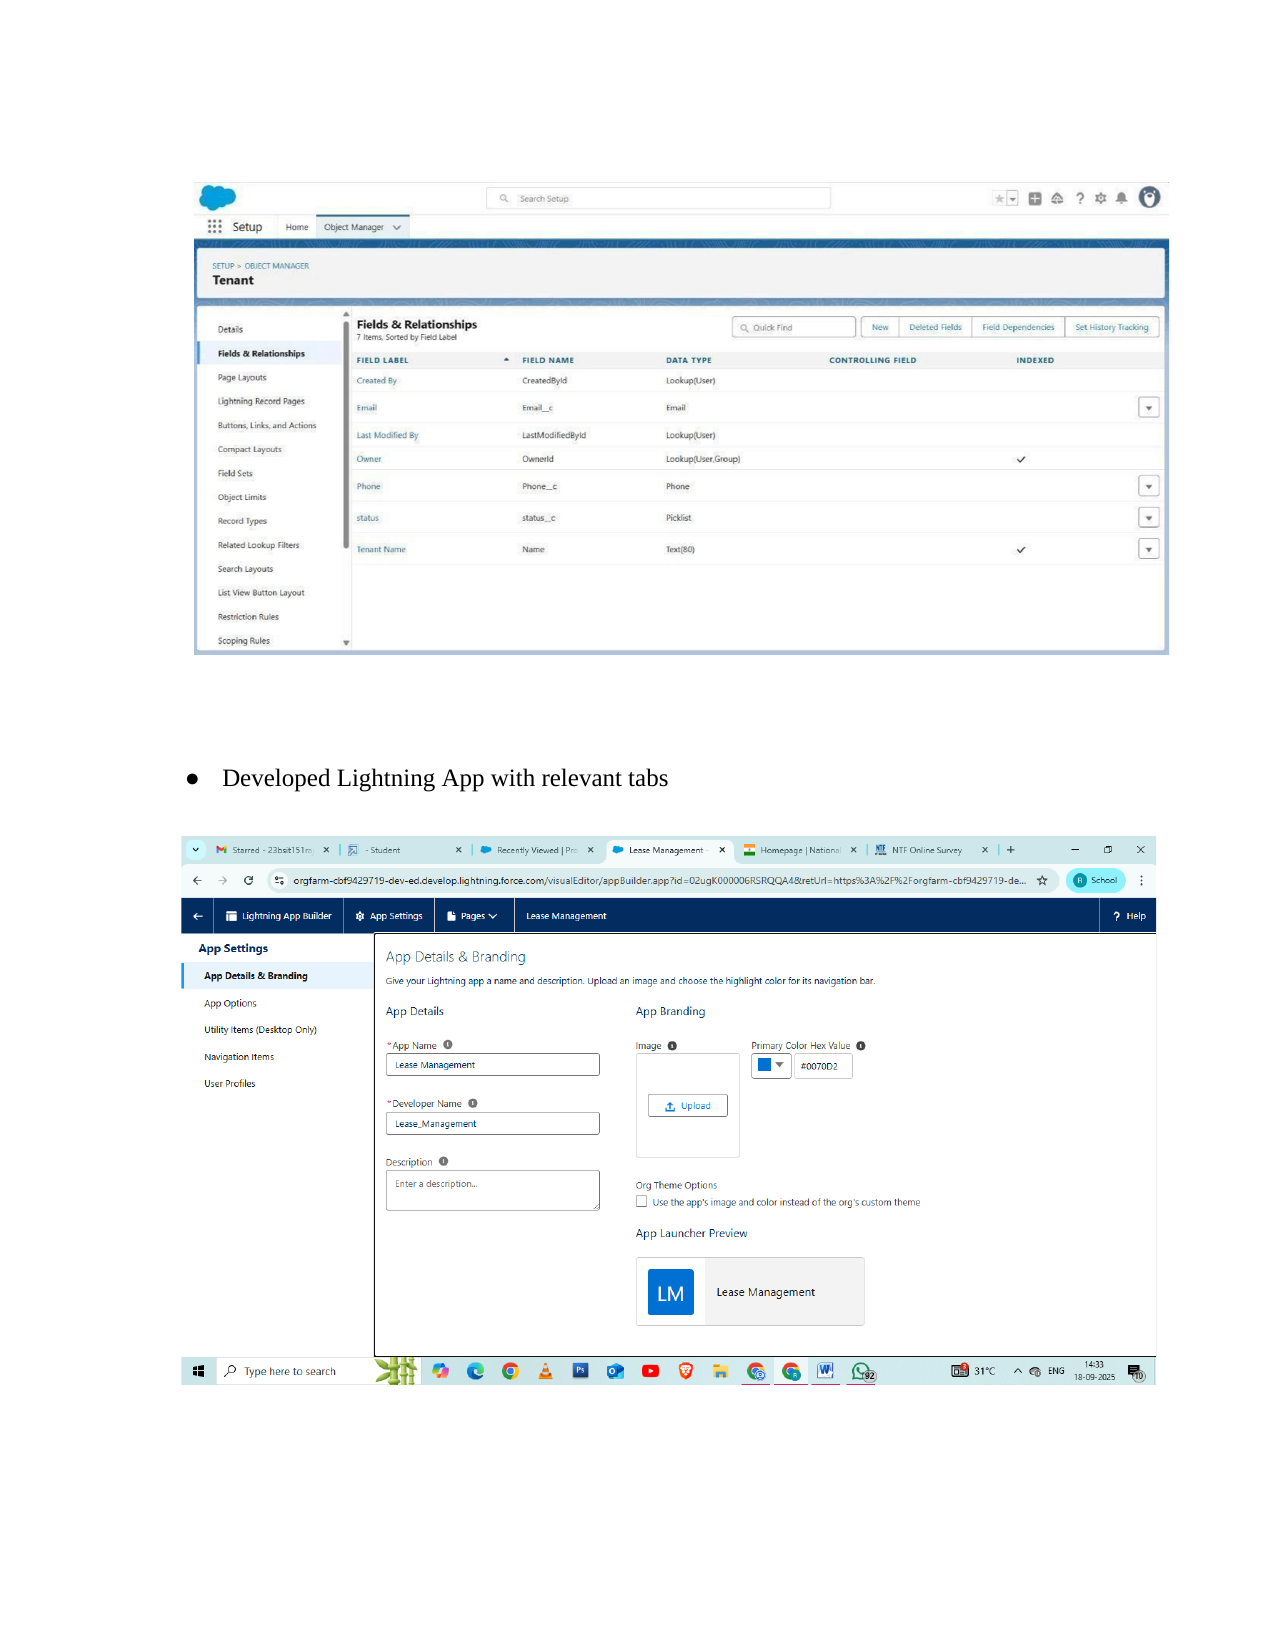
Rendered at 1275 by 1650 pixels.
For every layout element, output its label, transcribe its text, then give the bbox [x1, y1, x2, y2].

picture [181, 836, 1157, 1385]
picture [193, 182, 1170, 655]
list Developed Lightning App with relevant tabs [184, 763, 1189, 792]
